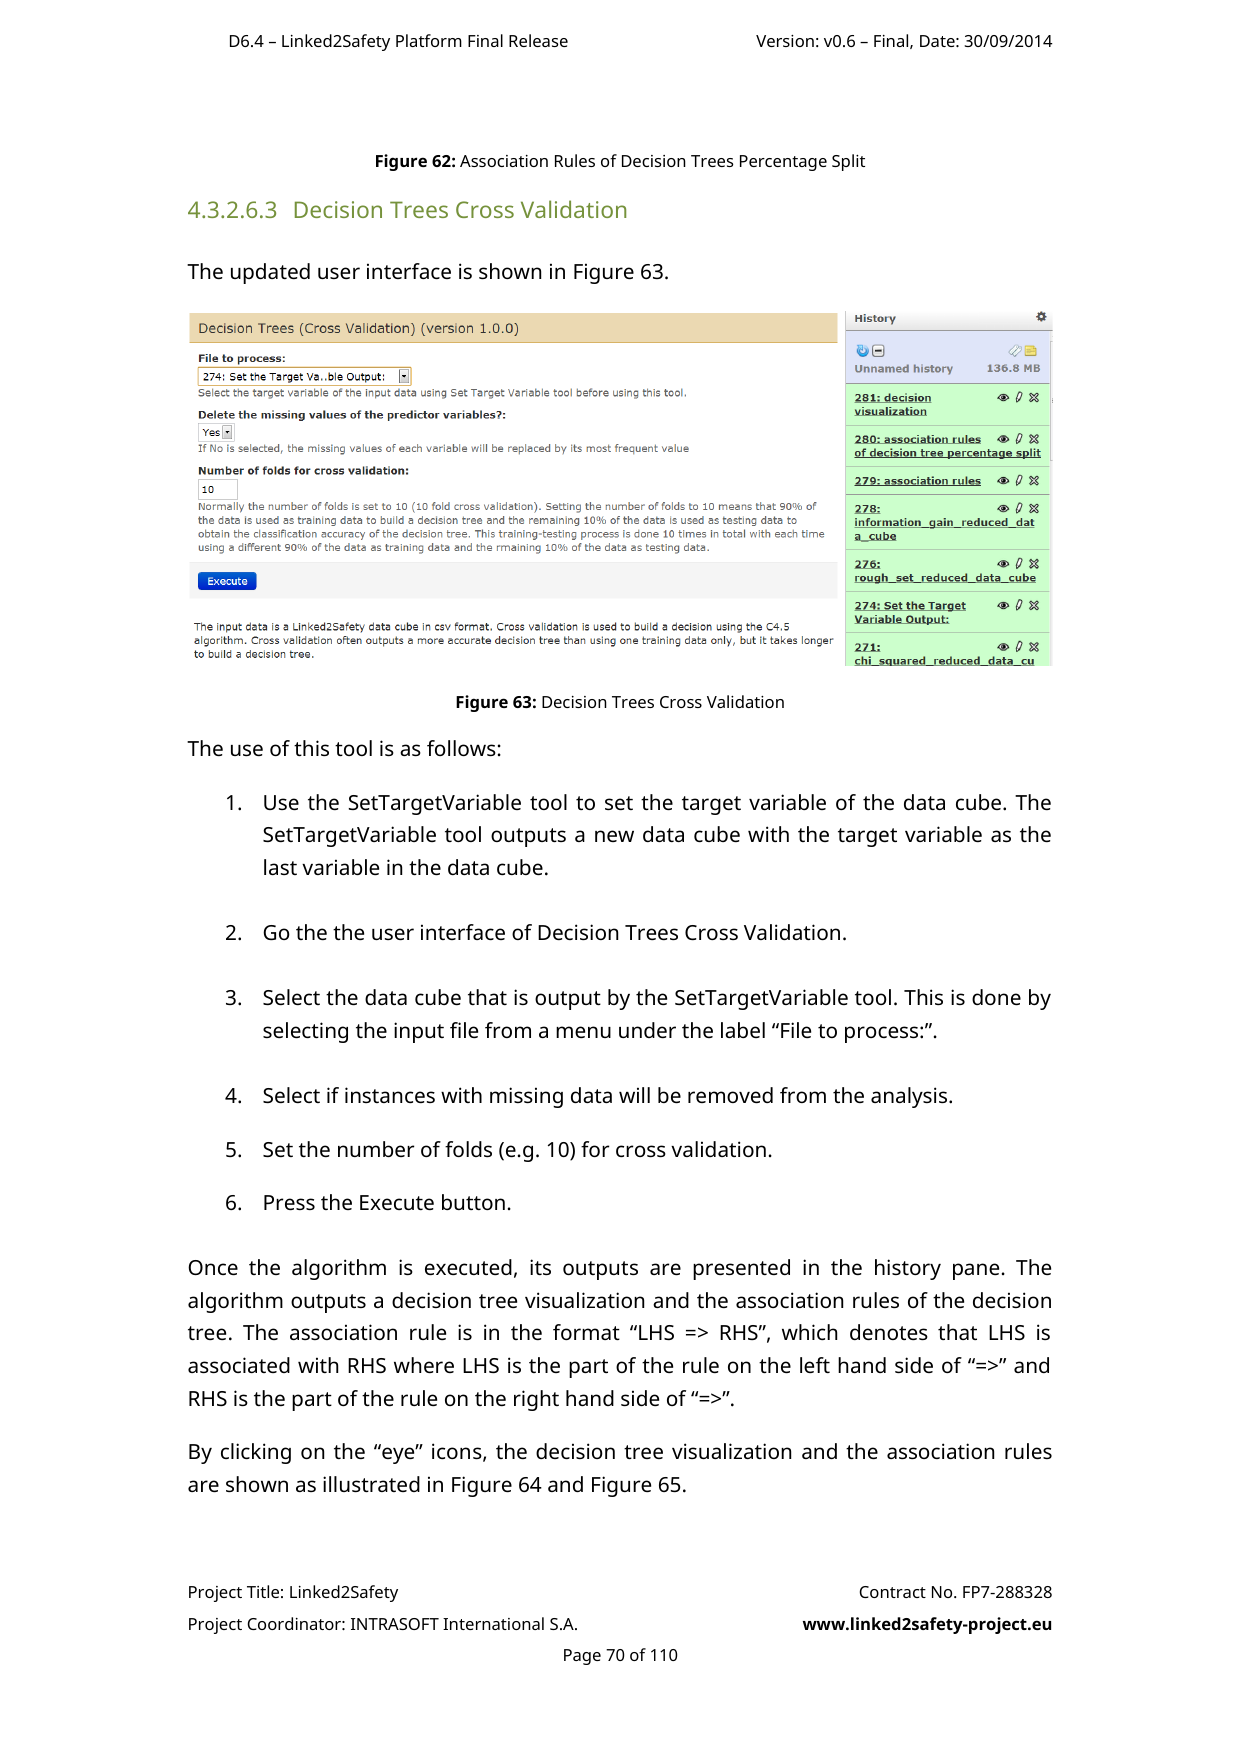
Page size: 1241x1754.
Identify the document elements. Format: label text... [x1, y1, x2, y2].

list Select if instances with missing data will be removed from the analysis. [225, 1081, 1053, 1110]
text The updated user interface is shown in Figure 63. [187, 257, 1053, 286]
picture [187, 311, 1053, 666]
list Use the SetTargetVariable tool to set the target variable of the data cube. The SetTargetVariable tool outputs a new data cube with the target variable as the last variable in the data cube. [225, 788, 1053, 881]
list Select the data cube that is output by the SetTargetVariable tool. This is done by selecting the input file from a menu under the label “File to process:”. [225, 983, 1053, 1044]
text By clicking on the “eye” icons, the decision tree visualization and the association rules are shown as illustrated in Figure 64 and Figure 65. [187, 1437, 1053, 1498]
list Press the Execute button. [225, 1188, 1053, 1217]
subtitle Decision Trees Cross Validation [187, 193, 1053, 225]
text Once the algorithm is executed, its outputs are presented in the history pane. The algorithm outputs a decision tree visualization and the association rules of the decision tree. The association rule is in the format “LHS => RHS”, which denotes that LHS is associated with RHS where LHS is the part of the rule on the left hand side of “=>” and RHS is the part of the rule on the right hand side of “=>”. [187, 1253, 1053, 1412]
text The use of this tool is as follows: [187, 734, 1053, 763]
text Figure 63: Decision Trees Cross Validation [187, 691, 1053, 713]
text Figure 62: Association Rules of Decision Trees Percentage Split [187, 150, 1053, 173]
list Go the the user interface of Decision Trees Cross Validation. [225, 918, 1053, 947]
list Set the number of folds (e.g. 10) for cross validation. [225, 1135, 1053, 1163]
